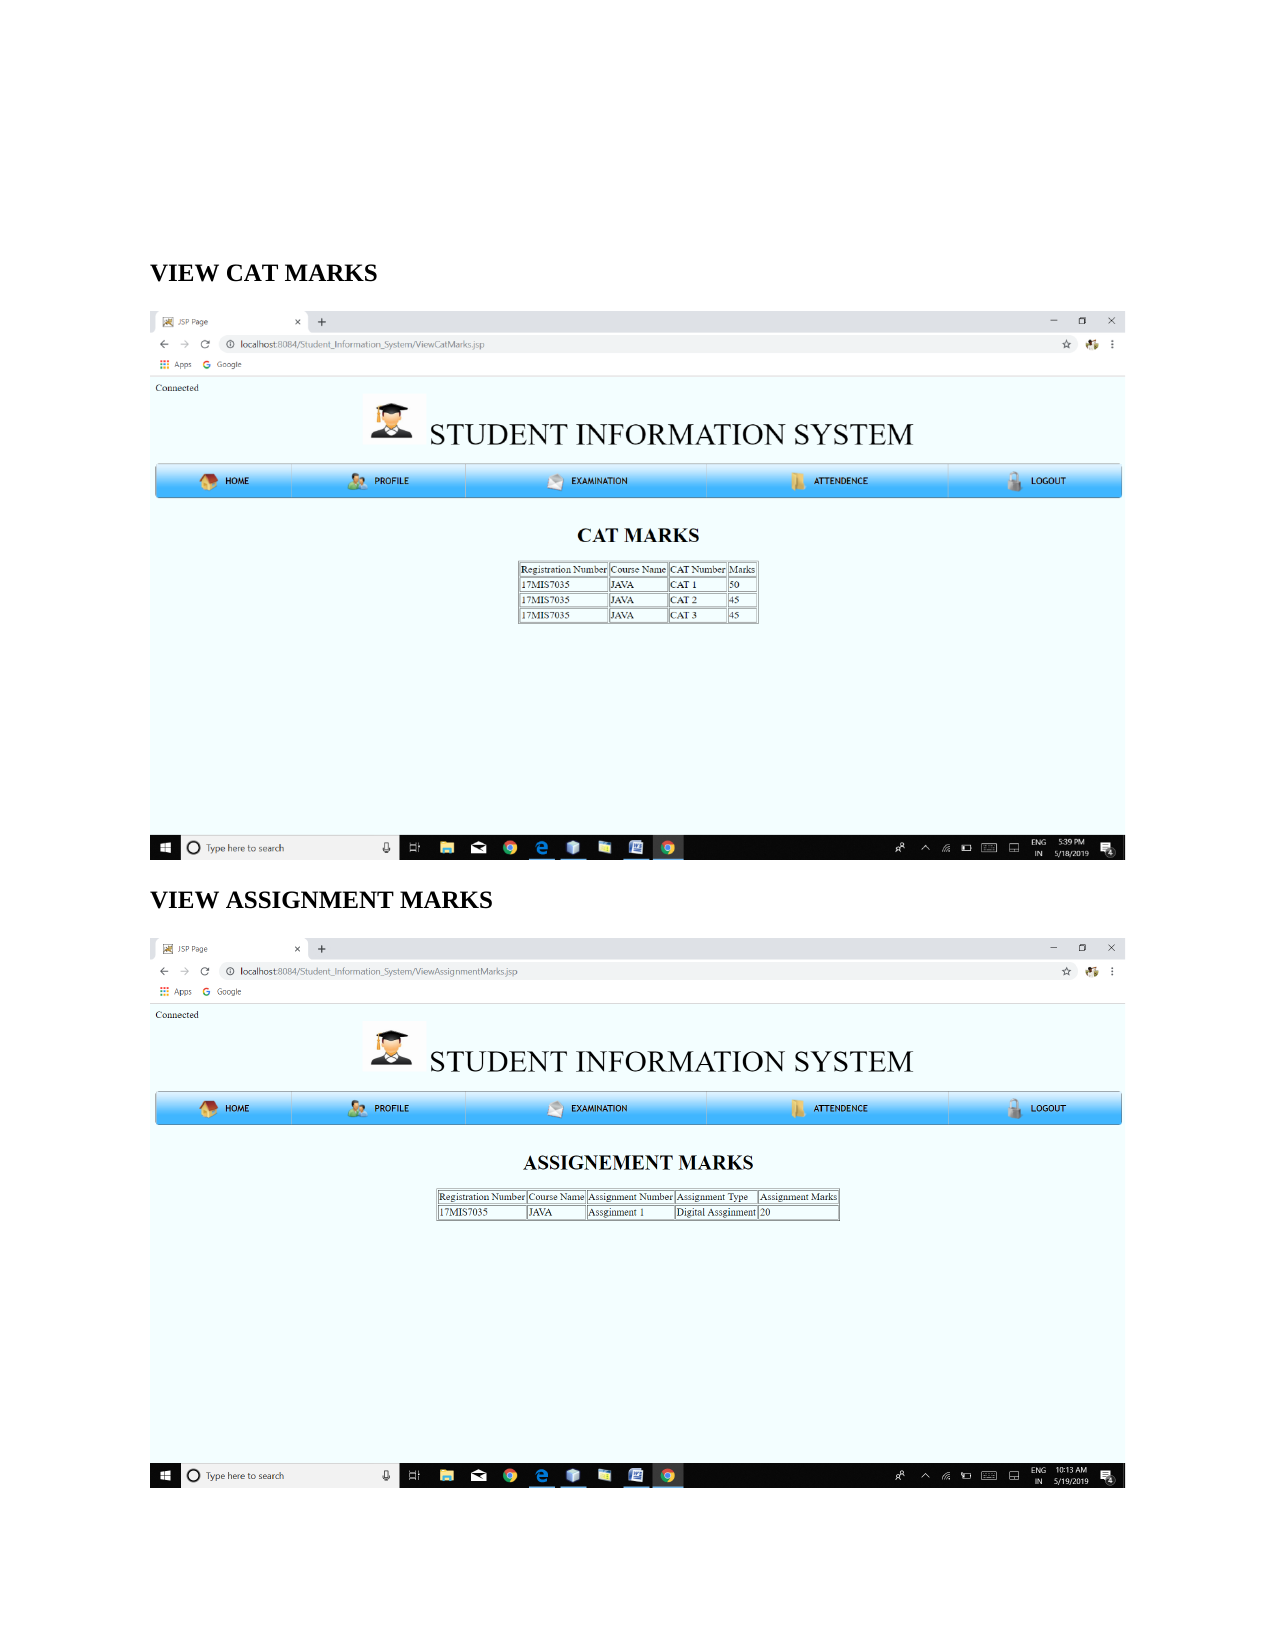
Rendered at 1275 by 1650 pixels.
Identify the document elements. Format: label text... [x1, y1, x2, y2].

picture [150, 311, 1125, 860]
picture [150, 938, 1125, 1488]
text VIEW CAT MARKS [150, 258, 1125, 286]
text VIEW ASSIGNMENT MARKS [150, 885, 1125, 914]
